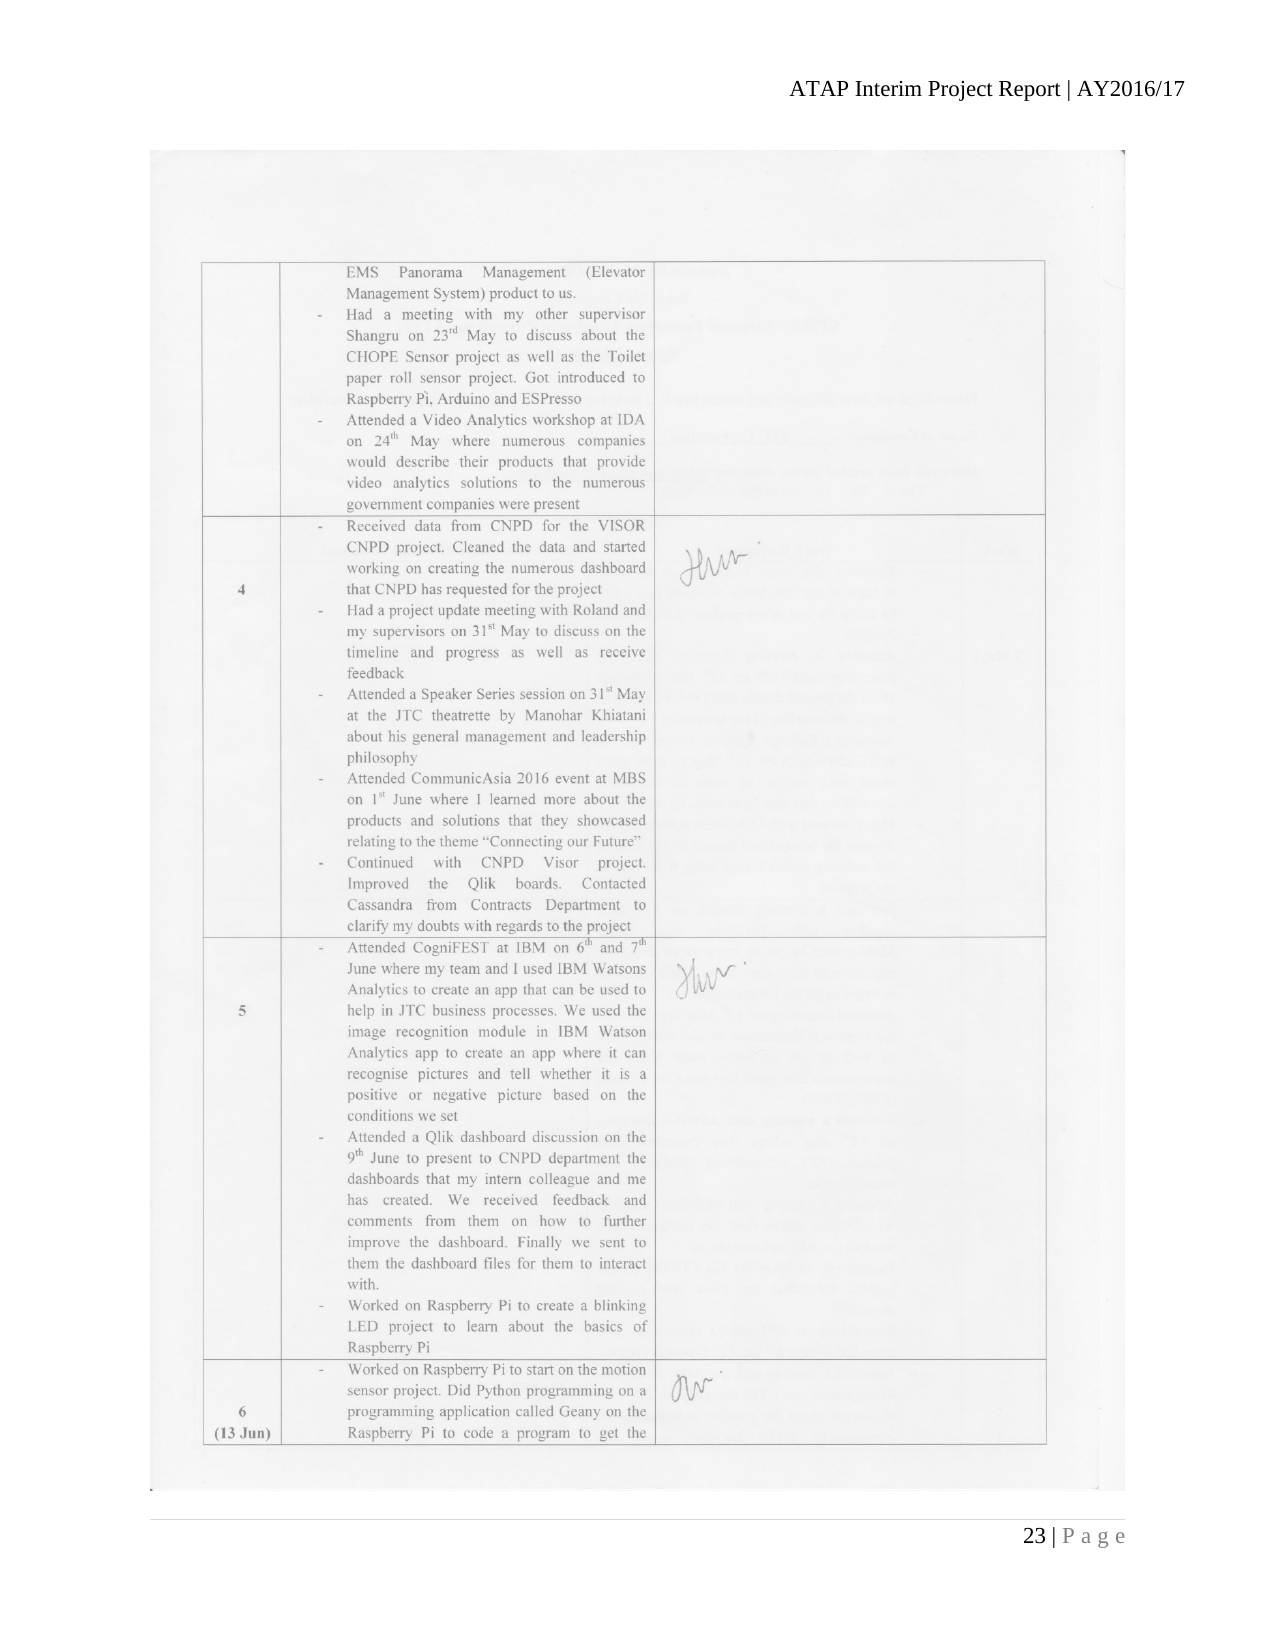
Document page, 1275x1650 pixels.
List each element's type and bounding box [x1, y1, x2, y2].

picture [150, 150, 1125, 1491]
